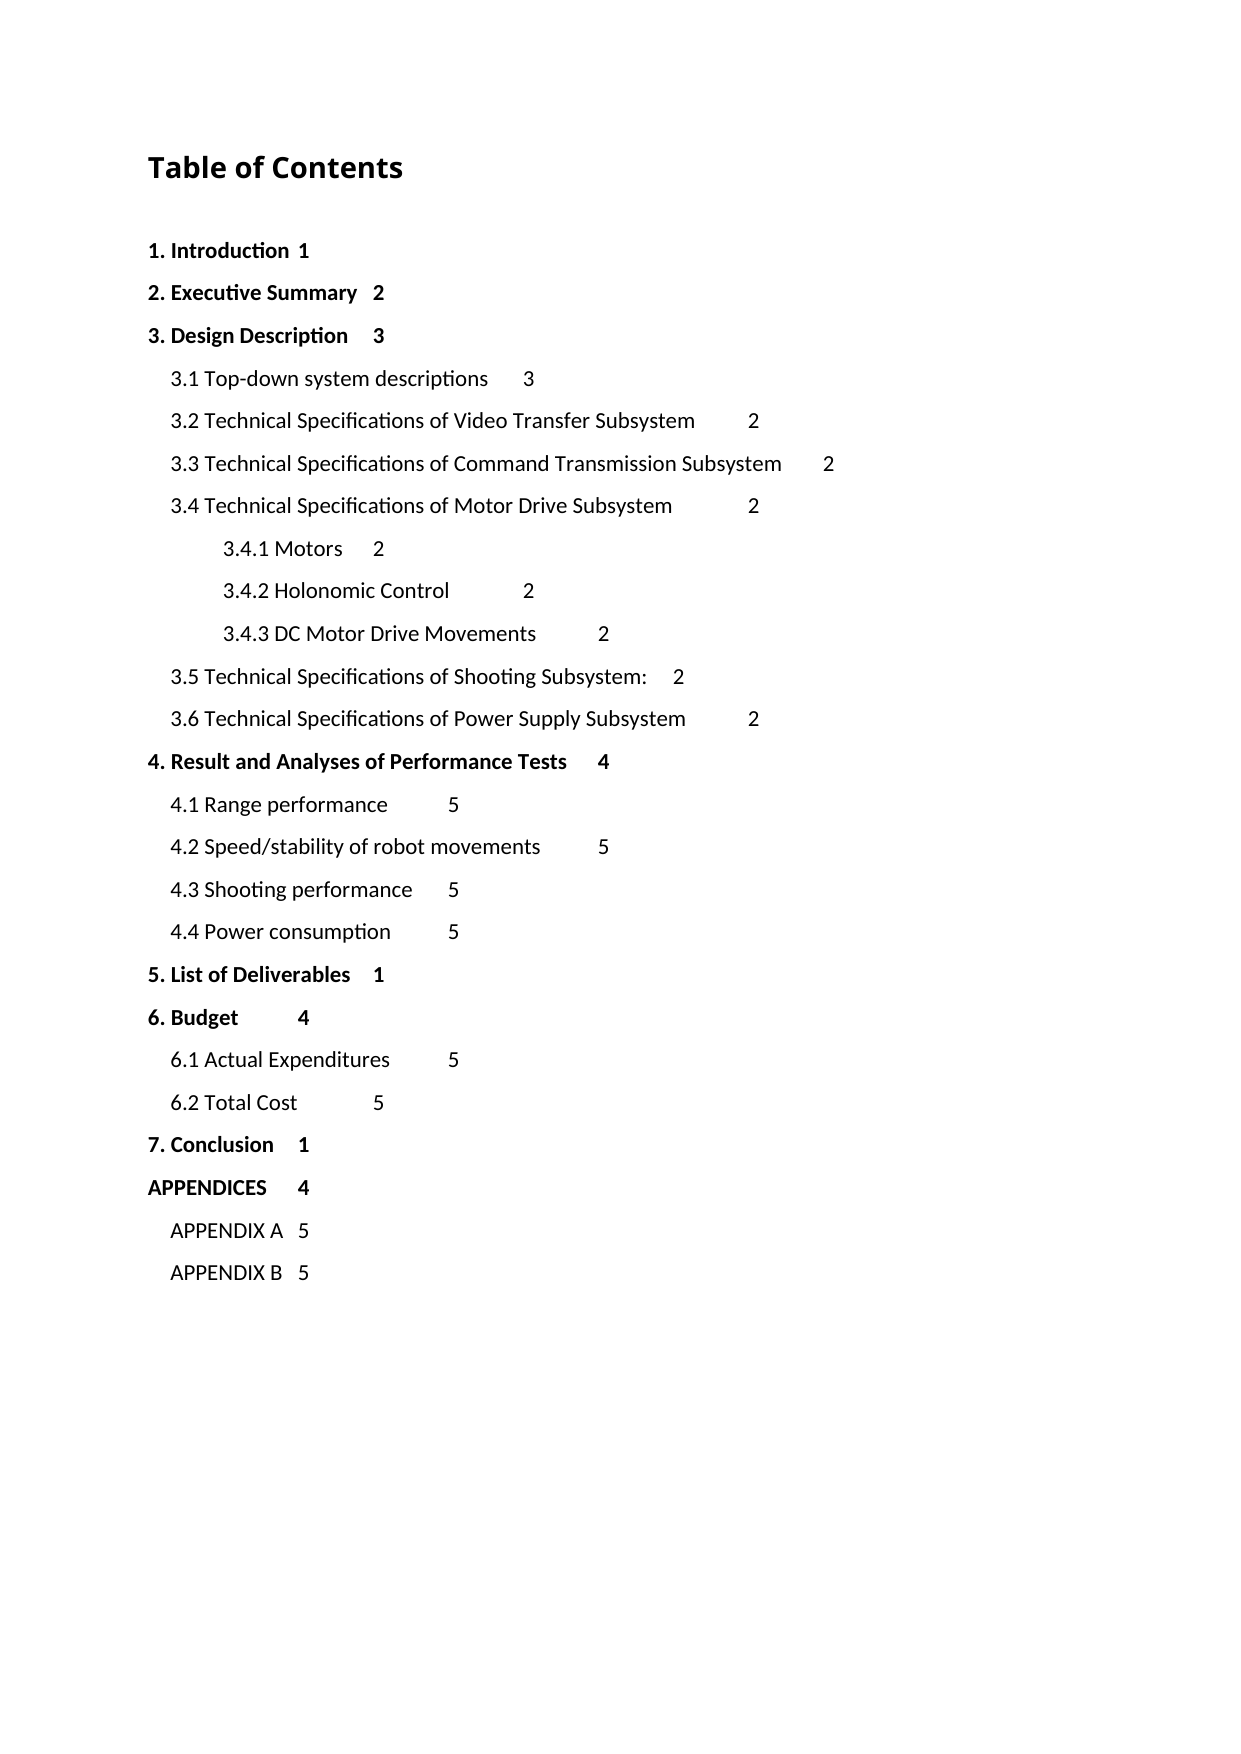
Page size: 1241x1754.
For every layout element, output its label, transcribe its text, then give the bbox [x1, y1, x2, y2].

text 3.3 Technical Specifications of Command Transmission Subsystem 2 [170, 449, 1093, 477]
text 6. Budget 4 [148, 1003, 1093, 1031]
text 3.4.3 DC Motor Drive Movements 2 [170, 619, 1093, 647]
text 7. Conclusion 1 [148, 1131, 1093, 1158]
text 3.5 Technical Specifications of Shooting Subsystem: 2 [170, 662, 1093, 690]
text 1. Introduction 1 [148, 236, 1093, 264]
text 5. List of Deliverables 1 [148, 960, 1093, 988]
text 4.4 Power consumption 5 [170, 917, 1093, 946]
text 3.4.1 Motors 2 [170, 534, 1093, 562]
text 3.4.2 Holonomic Control 2 [170, 577, 1093, 605]
text 6.1 Actual Expenditures 5 [170, 1045, 1093, 1073]
text APPENDIX A 5 [170, 1216, 1093, 1244]
text 4. Result and Analyses of Performance Tests 4 [148, 747, 1093, 775]
text APPENDIX B 5 [170, 1258, 1093, 1286]
text 3.6 Technical Specifications of Power Supply Subsystem 2 [170, 704, 1093, 732]
text 2. Executive Summary 2 [148, 278, 1093, 306]
text 6.2 Total Cost 5 [170, 1088, 1093, 1116]
text 3.1 Top-down system descriptions 3 [170, 364, 1093, 392]
text APPENDICES 4 [148, 1173, 1093, 1201]
text 4.3 Shooting performance 5 [170, 875, 1093, 903]
text 3.2 Technical Specifications of Video Transfer Subsystem 2 [170, 406, 1093, 434]
text 4.1 Range performance 5 [170, 790, 1093, 818]
text 3. Design Description 3 [148, 321, 1093, 349]
text 4.2 Speed/stability of robot movements 5 [170, 832, 1093, 860]
text 3.4 Technical Specifications of Motor Drive Subsystem 2 [170, 491, 1093, 519]
